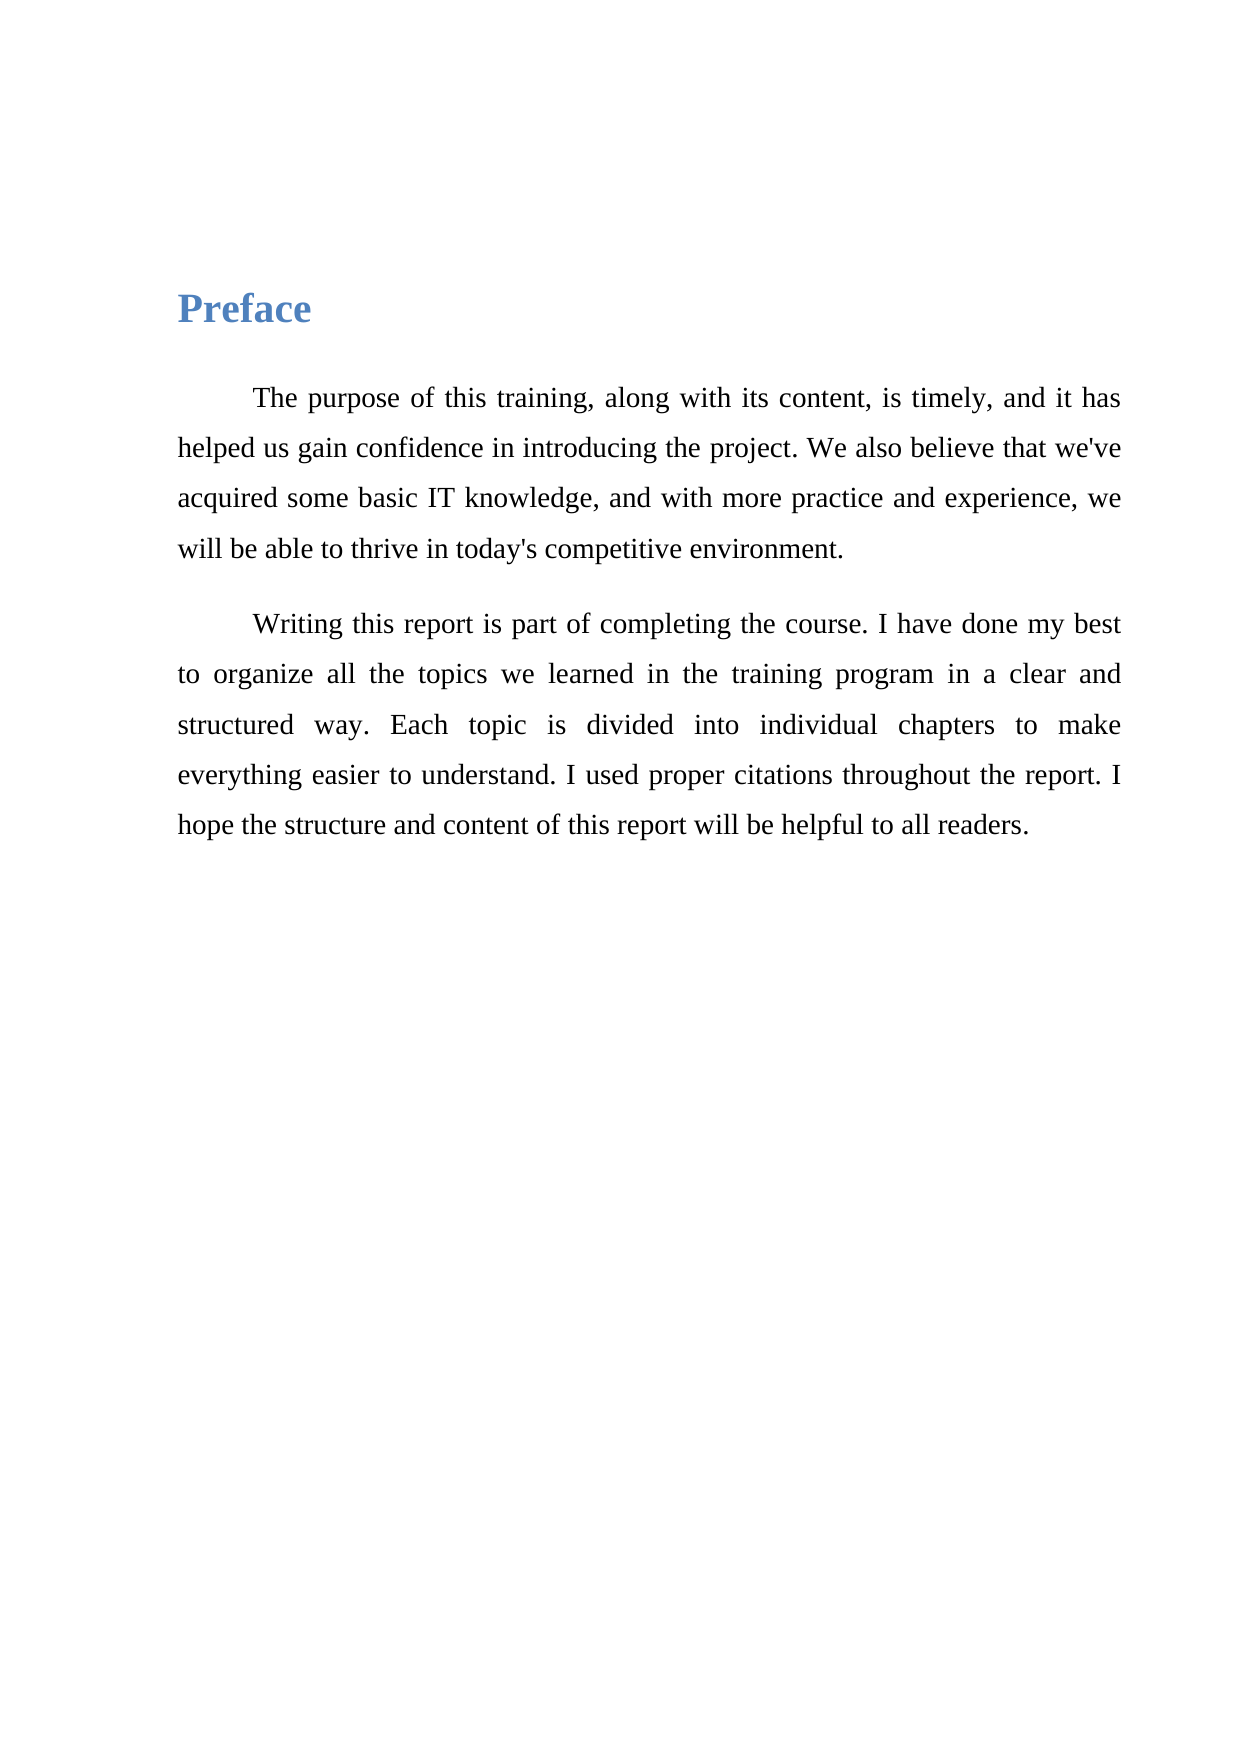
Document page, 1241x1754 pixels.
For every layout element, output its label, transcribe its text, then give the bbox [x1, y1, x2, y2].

text Preface [177, 283, 1122, 331]
text Writing this report is part of completing the course. I have done my best to organize all the topics we learned in the training program in a clear and structured way. Each topic is divided into individual chapters to make everything easier to understand. I used proper citations throughout the report. I hope the structure and content of this report will be helpful to all readers. [177, 606, 1122, 841]
text The purpose of this training, along with its content, is timely, and it has helped us gain confidence in introducing the project. We also believe that we've acquired some basic IT knowledge, and with more practice and experience, we will be able to thrive in today's competitive environment. [177, 380, 1122, 564]
